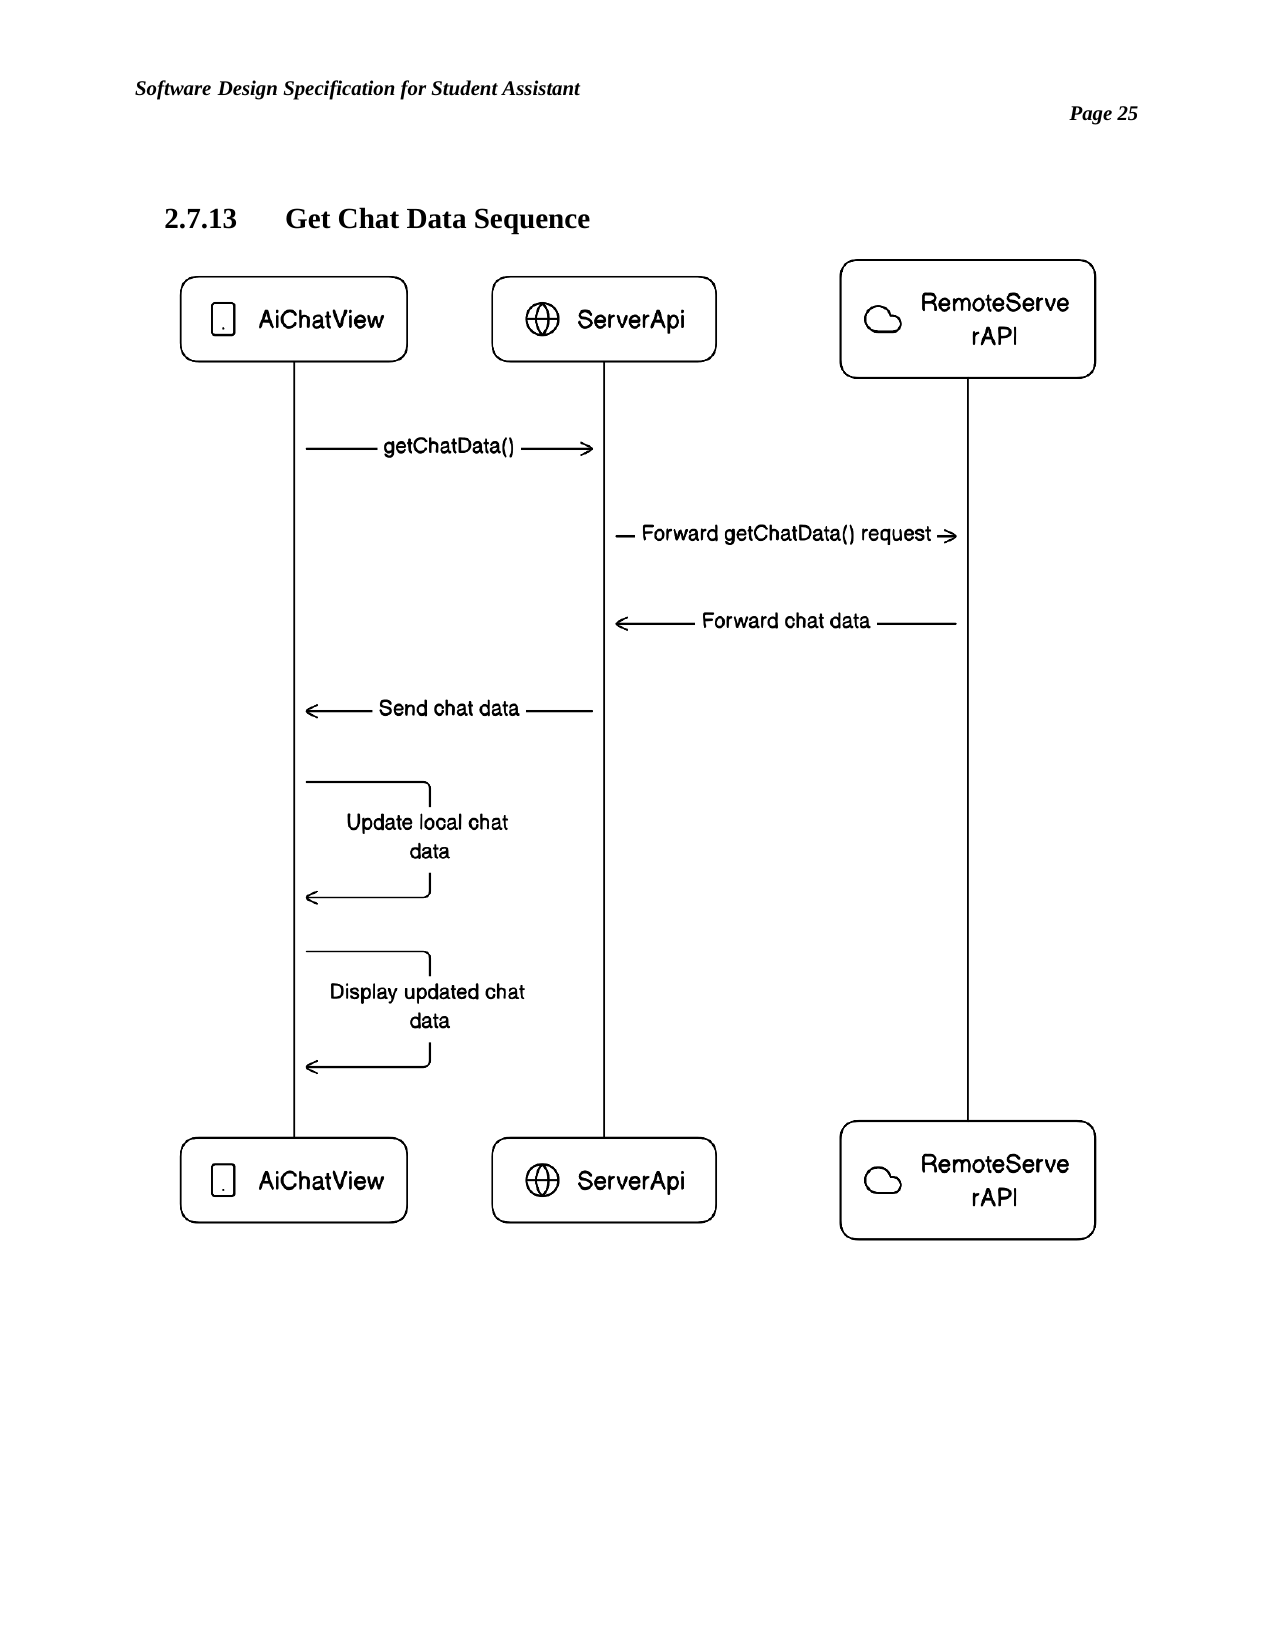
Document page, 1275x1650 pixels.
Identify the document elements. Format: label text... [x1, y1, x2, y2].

subtitle Get Chat Data Sequence [164, 208, 1140, 233]
